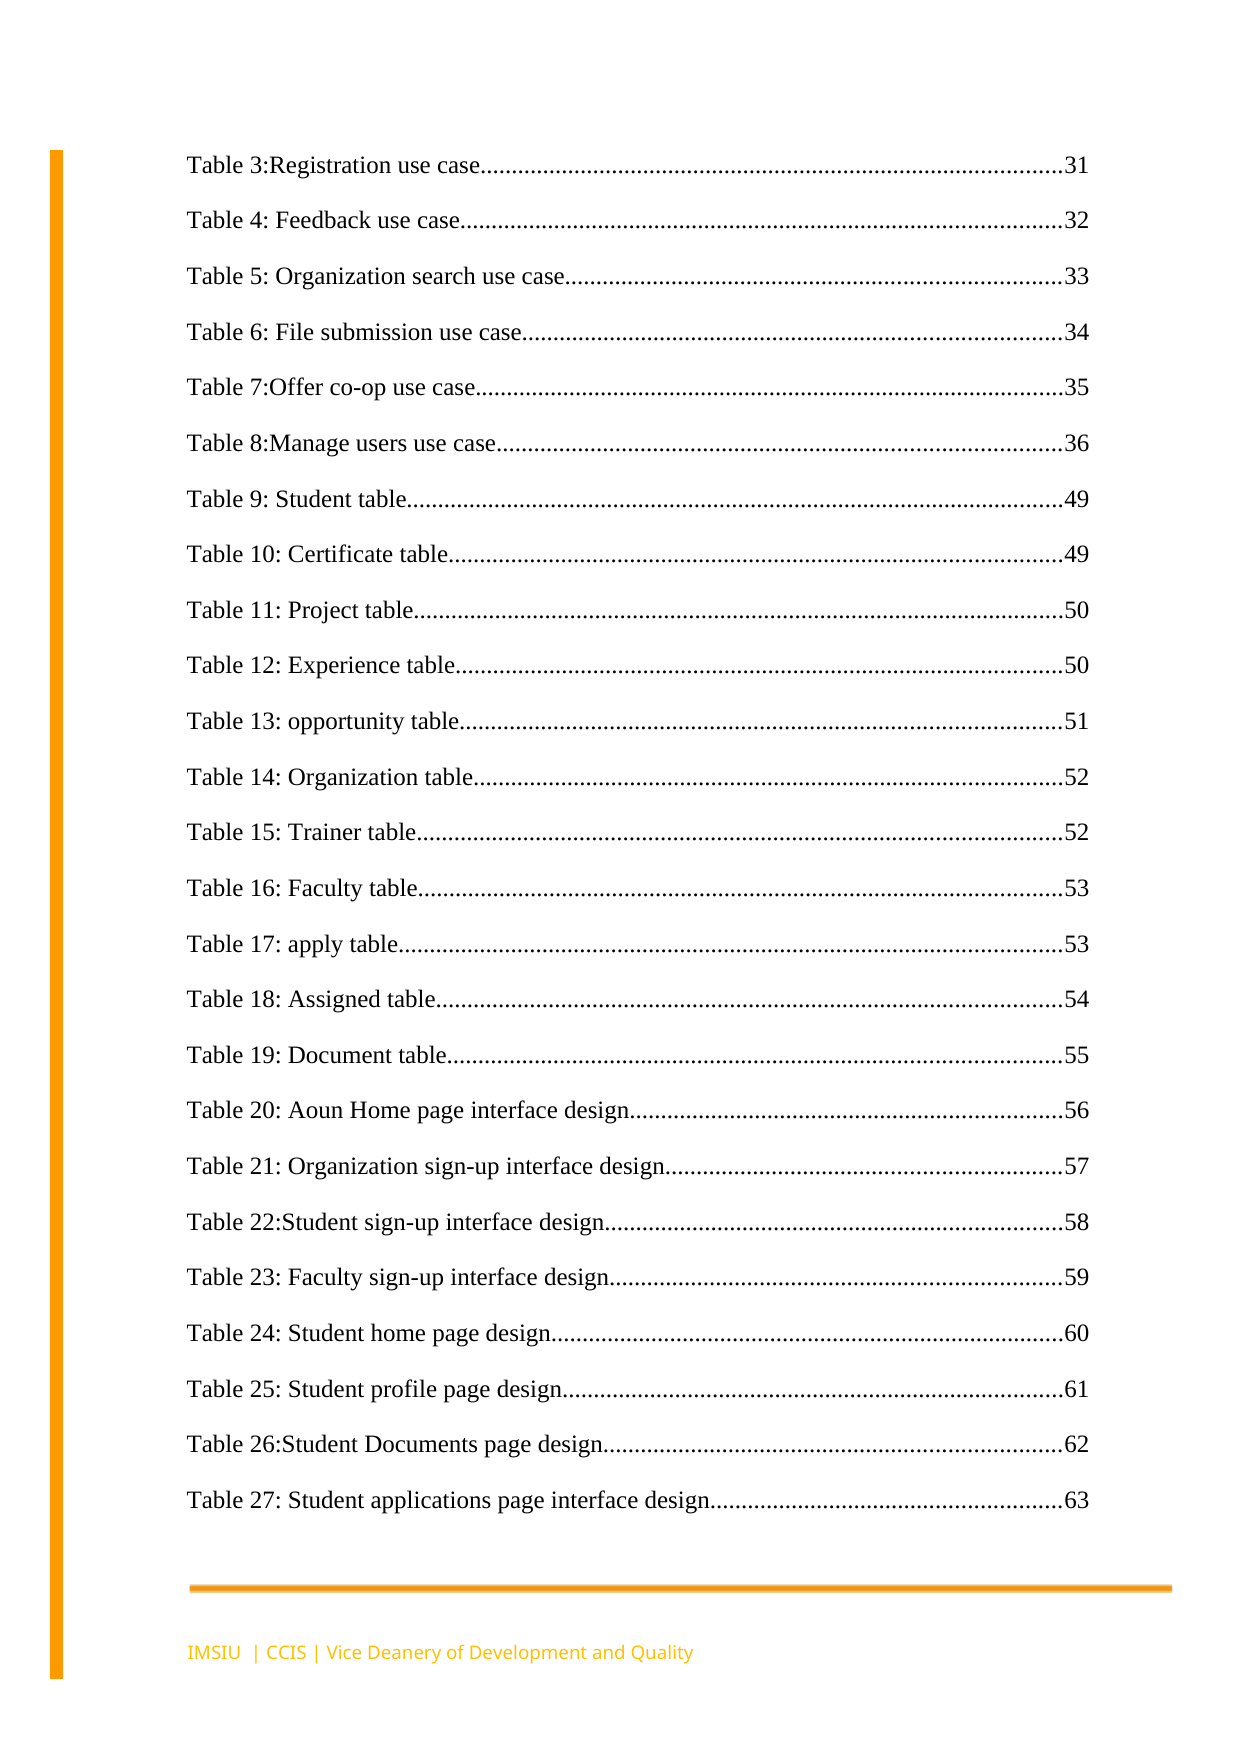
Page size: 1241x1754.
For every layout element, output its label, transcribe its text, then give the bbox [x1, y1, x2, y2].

text Table 20: Aoun Home page interface design 56 [186, 1096, 1090, 1124]
text Table 3:Registration use case. 31 [186, 150, 1090, 179]
text Table 26:Student Documents page design 62 [186, 1429, 1090, 1458]
text Table 4: Feedback use case. 32 [186, 206, 1090, 234]
text Table 19: Document table 55 [186, 1040, 1090, 1069]
text Table 15: Trainer table 52 [186, 817, 1090, 846]
text Table 27: Student applications page interface design 63 [186, 1485, 1090, 1514]
text Table 9: Student table 49 [186, 484, 1090, 512]
text Table 21: Organization sign-up interface design 57 [186, 1151, 1090, 1180]
text Table 23: Faculty sign-up interface design 59 [186, 1262, 1090, 1291]
text Table 8:Manage users use case. 36 [186, 428, 1090, 457]
text Table 25: Student profile page design 61 [186, 1374, 1090, 1402]
text Table 24: Student home page design 60 [186, 1318, 1090, 1347]
text Table 6: File submission use case. 34 [186, 317, 1090, 346]
text Table 22:Student sign-up interface design 58 [186, 1207, 1090, 1236]
text Table 5: Organization search use case. 33 [186, 261, 1090, 290]
text Table 16: Faculty table 53 [186, 873, 1090, 902]
text Table 13: opportunity table 51 [186, 706, 1090, 735]
text Table 17: apply table 53 [186, 929, 1090, 957]
text Table 7:Offer co-op use case. 35 [186, 372, 1090, 401]
text Table 12: Experience table 50 [186, 651, 1090, 679]
text Table 14: Organization table 52 [186, 762, 1090, 791]
text Table 11: Project table 50 [186, 595, 1090, 624]
text Table 10: Certificate table 49 [186, 539, 1090, 568]
picture [187, 1583, 1177, 1593]
text Table 18: Assigned table 54 [186, 984, 1090, 1013]
